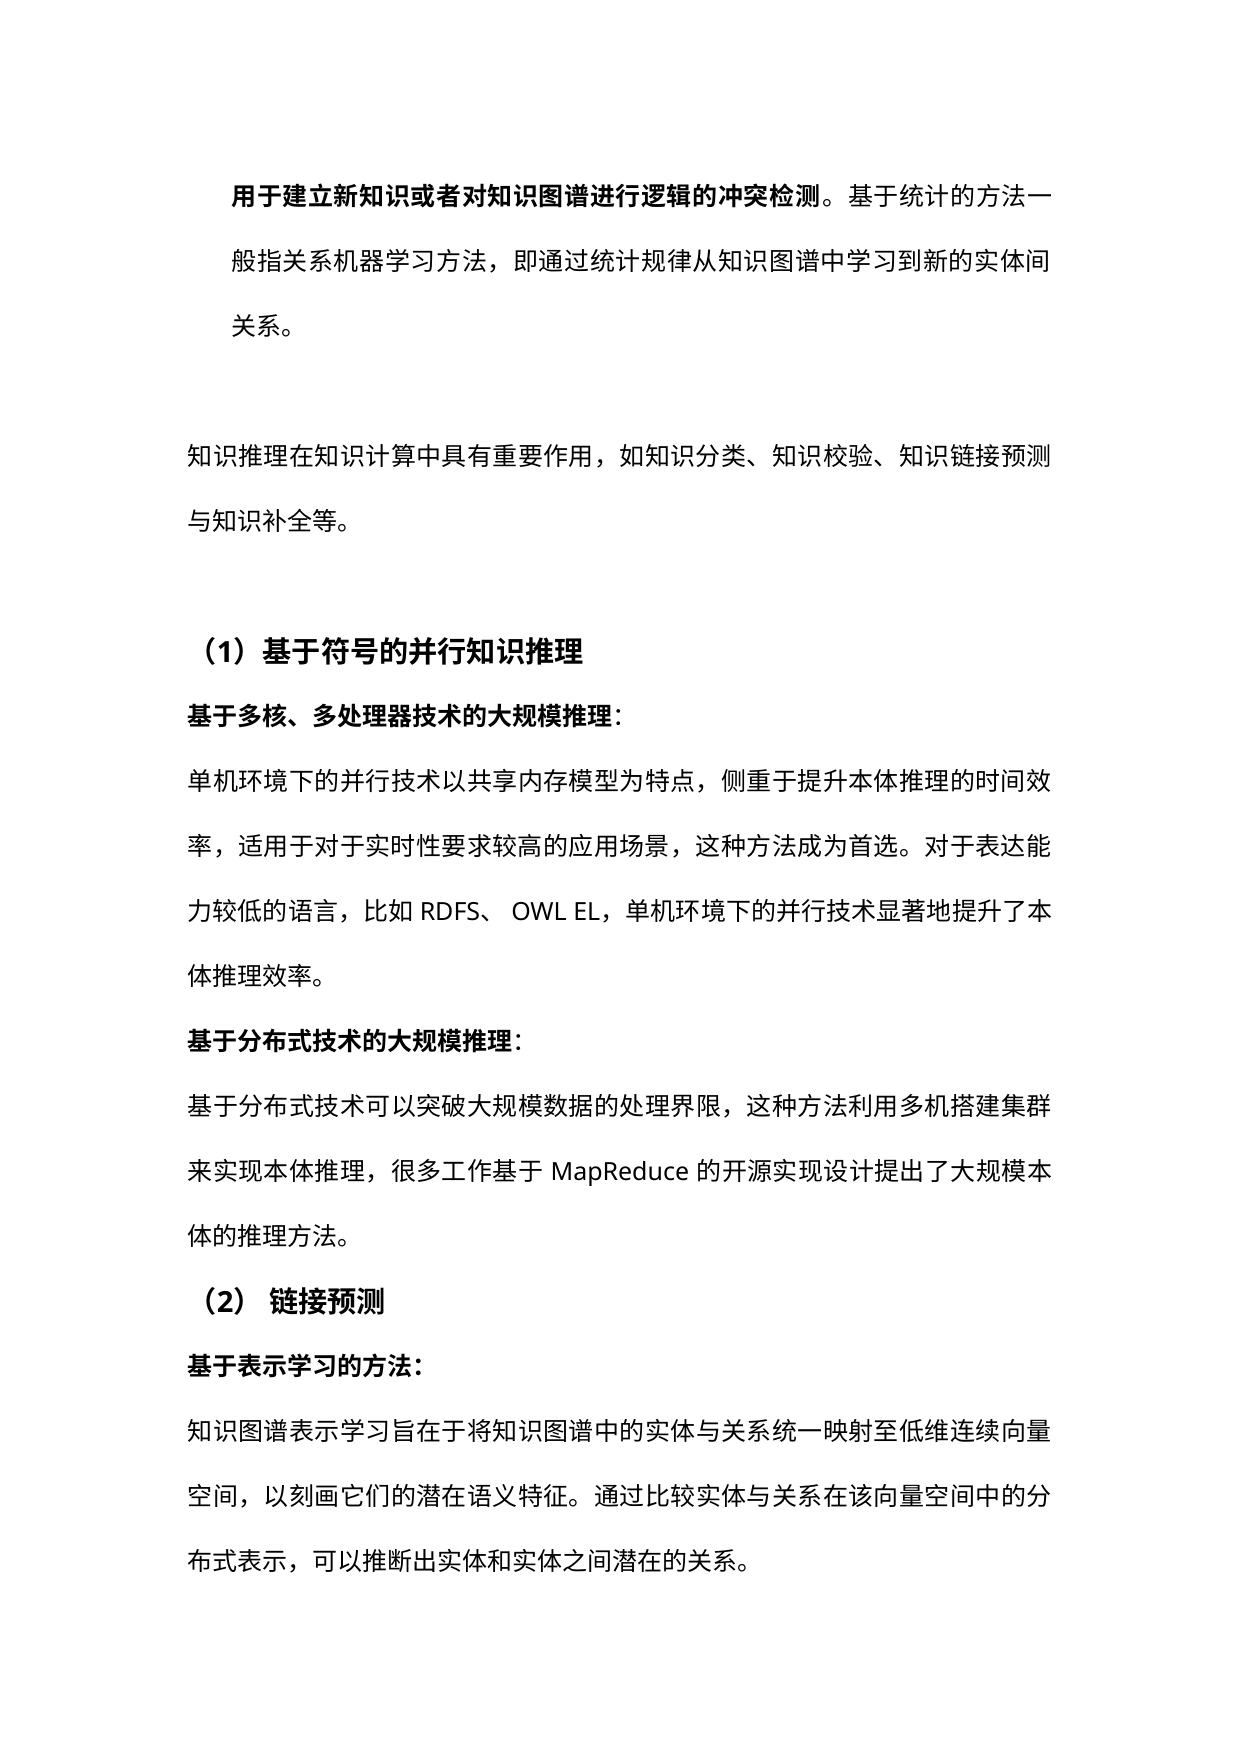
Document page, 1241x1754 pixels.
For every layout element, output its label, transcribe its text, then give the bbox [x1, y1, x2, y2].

text 基于多核、多处理器技术的大规模推理： [187, 682, 1053, 747]
text （1）基于符号的并行知识推理 [187, 617, 1053, 682]
text 知识推理在知识计算中具有重要作用，如知识分类、知识校验、知识链接预测与知识补全等。 [187, 422, 1053, 552]
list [187, 162, 1053, 357]
text 基于分布式技术可以突破大规模数据的处理界限，这种方法利用多机搭建集群来实现本体推理，很多工作基于 MapReduce 的开源实现设计提出了大规模本体的推理方法。 [187, 1072, 1053, 1267]
text 基于表示学习的方法： [187, 1332, 1053, 1397]
text （2） 链接预测 [187, 1267, 1053, 1332]
text 单机环境下的并行技术以共享内存模型为特点，侧重于提升本体推理的时间效率，适用于对于实时性要求较高的应用场景，这种方法成为首选。对于表达能力较低的语言，比如 RDFS、 OWL EL，单机环境下的并行技术显著地提升了本体推理效率。 [187, 747, 1053, 1007]
text 基于分布式技术的大规模推理： [187, 1007, 1053, 1072]
text 知识图谱表示学习旨在于将知识图谱中的实体与关系统一映射至低维连续向量空间，以刻画它们的潜在语义特征。通过比较实体与关系在该向量空间中的分布式表示，可以推断出实体和实体之间潜在的关系。 [187, 1397, 1053, 1592]
